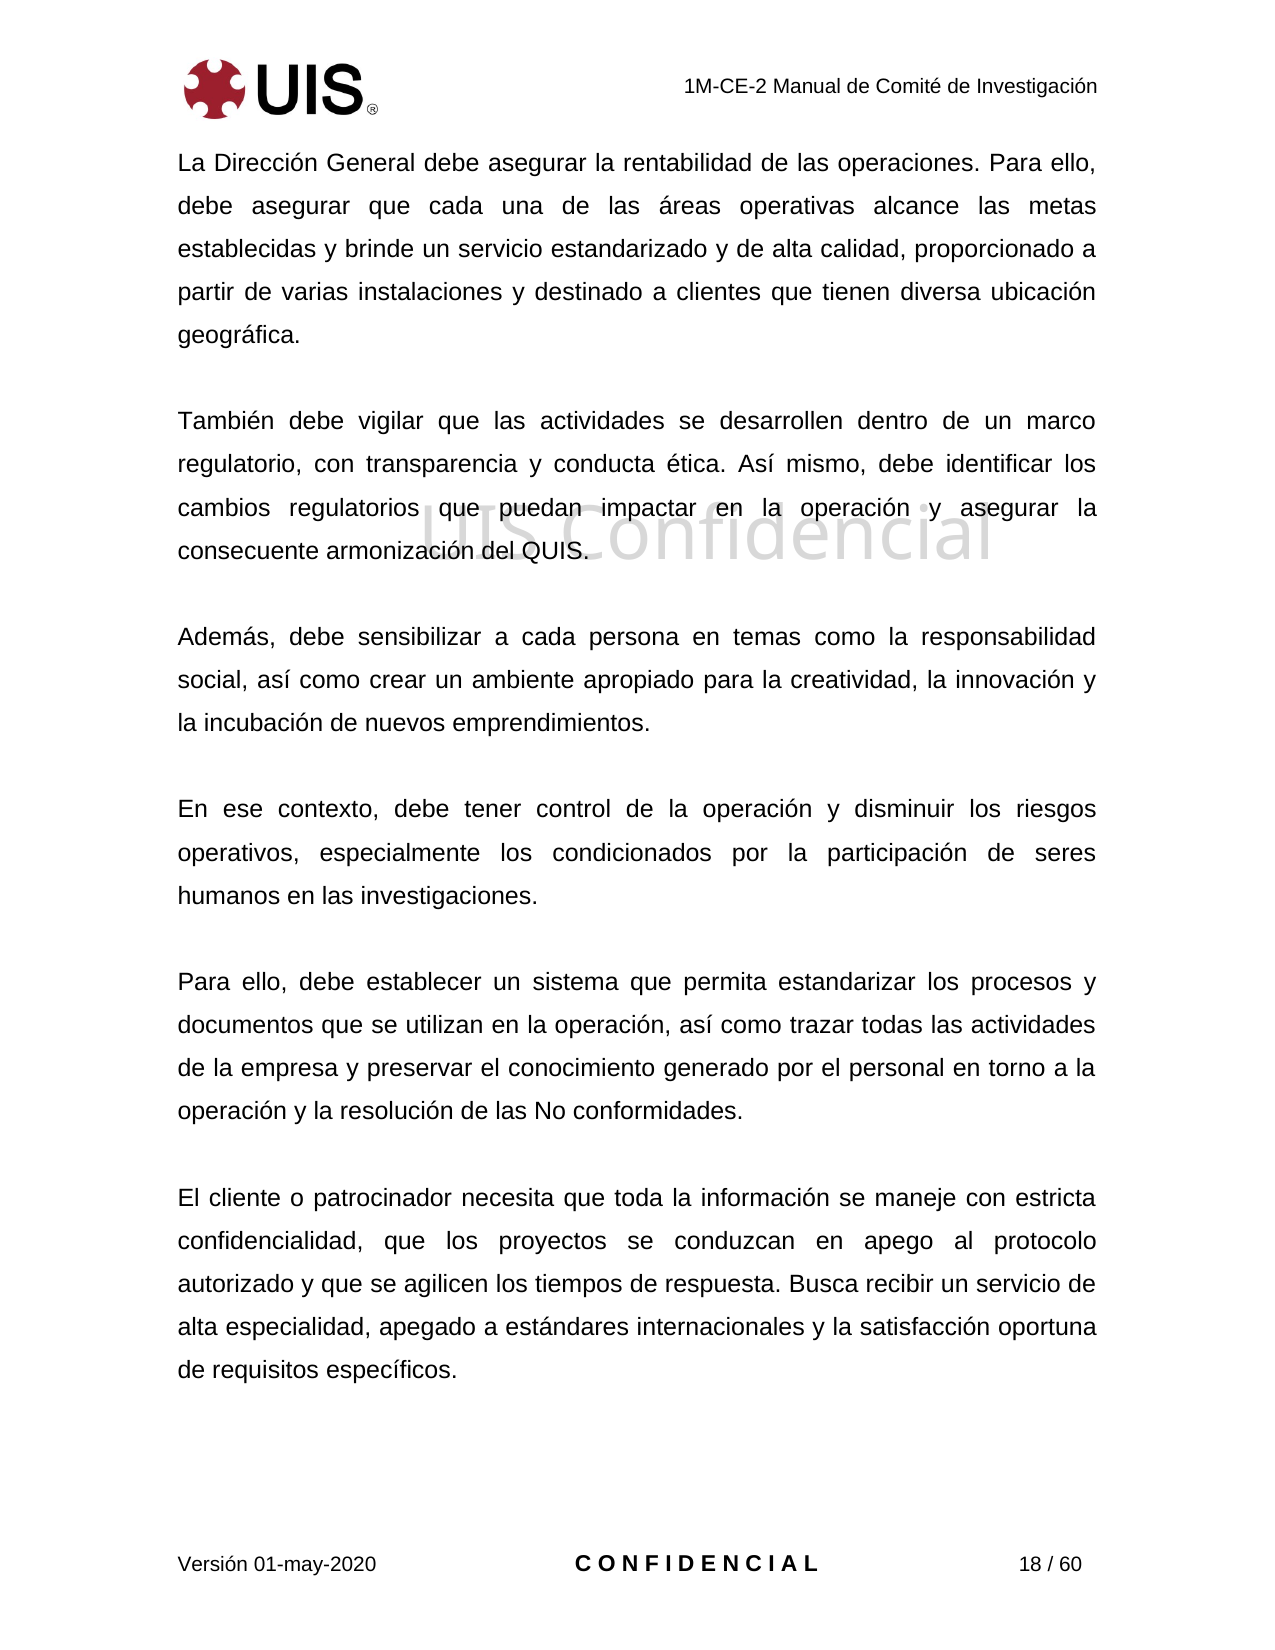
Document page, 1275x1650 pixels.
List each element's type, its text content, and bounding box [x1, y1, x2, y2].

picture [182, 57, 380, 121]
text En ese contexto, debe tener control de la operación y disminuir los riesgos operativos, especialmente los condicionados por la participación de seres humanos en las investigaciones. [177, 794, 1098, 909]
text Para ello, debe establecer un sistema que permita estandarizar los procesos y documentos que se utilizan en la operación, así como trazar todas las actividades de la empresa y preservar el conocimiento generado por el personal en torno a la operación y la resolución de las No conformidades. [177, 967, 1098, 1125]
text Además, debe sensibilizar a cada persona en temas como la responsabilidad social, así como crear un ambiente apropiado para la creatividad, la innovación y la incubación de nuevos emprendimientos. [177, 622, 1098, 737]
text La Dirección General debe asegurar la rentabilidad de las operaciones. Para ello, debe asegurar que cada una de las áreas operativas alcance las metas establecidas y brinde un servicio estandarizado y de alta calidad, proporcionado a partir de varias instalaciones y destinado a clientes que tienen diversa ubicación geográfica. [177, 148, 1098, 349]
text También debe vigilar que las actividades se desarrollen dentro de un marco regulatorio, con transparencia y conducta ética. Así mismo, debe identificar los cambios regulatorios que puedan impactar en la operación y asegurar la consecuente armonización del QUIS. [177, 406, 1098, 564]
text El cliente o patrocinador necesita que toda la información se maneje con estricta confidencialidad, que los proyectos se conduzcan en apego al protocolo autorizado y que se agilicen los tiempos de respuesta. Busca recibir un servicio de alta especialidad, apegado a estándares internacionales y la satisfacción oportuna de requisitos específicos. [177, 1183, 1098, 1384]
